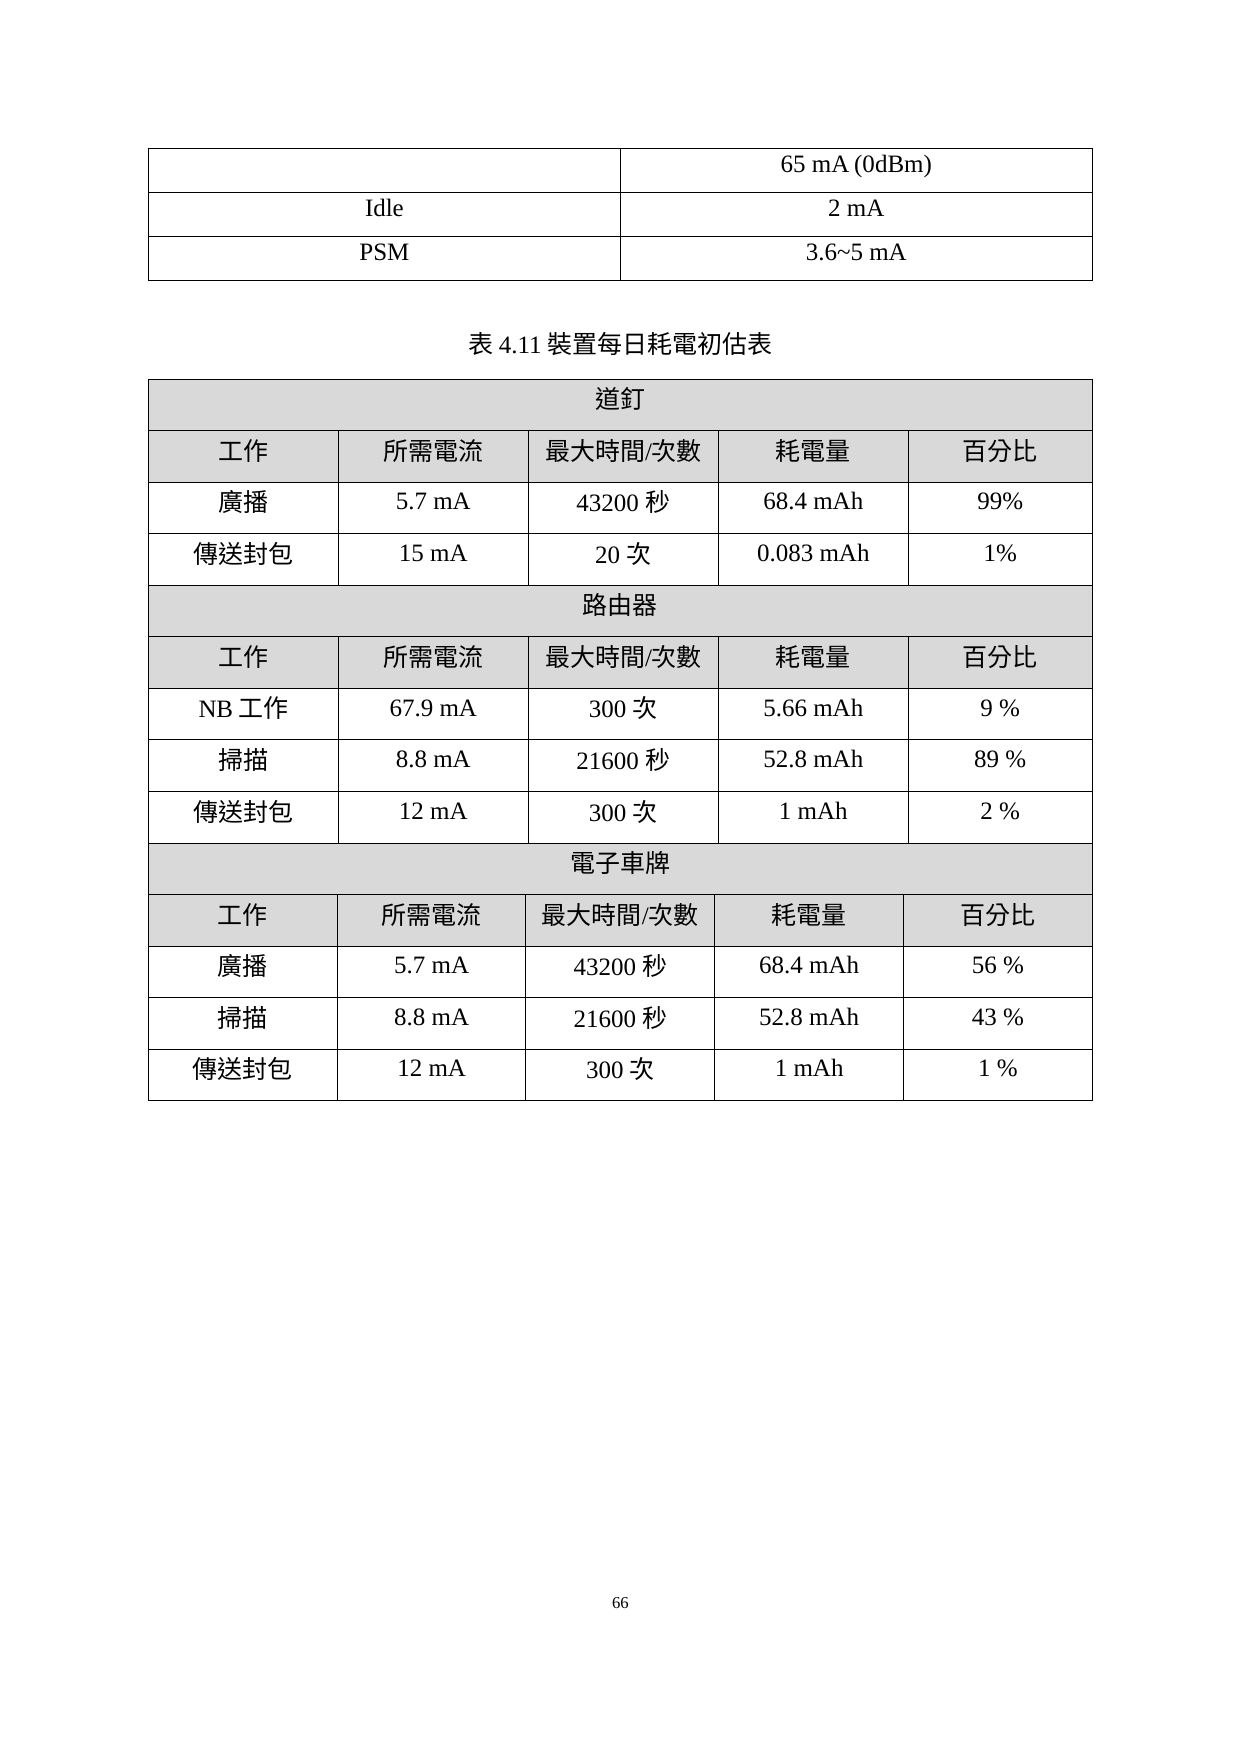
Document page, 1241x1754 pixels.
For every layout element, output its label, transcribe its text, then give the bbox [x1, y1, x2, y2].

table_cell 耗電量 [719, 637, 908, 688]
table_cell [621, 149, 1092, 192]
table_cell 56 % [904, 947, 1092, 997]
table_cell 0.083 mAh [719, 534, 908, 585]
table_cell 9 % [909, 689, 1092, 739]
table_cell Active [149, 149, 620, 192]
table_cell 傳送封包 [149, 792, 338, 842]
table_cell NB工作 [149, 689, 338, 739]
table_cell 2 % [909, 792, 1092, 842]
table_cell 工作 [149, 431, 338, 482]
table_cell 68.4 mAh [715, 947, 903, 997]
table_cell 300 次 [529, 689, 718, 739]
table_cell 廣播 [149, 483, 338, 533]
table_cell 43200 秒 [529, 483, 718, 533]
table_cell 12 mA [339, 792, 528, 842]
table_cell 所需電流 [339, 637, 528, 688]
table_cell 掃描 [149, 740, 338, 791]
table_cell 路由器 [149, 586, 1092, 636]
table_cell 1 % [904, 1050, 1092, 1100]
table_cell 耗電量 [719, 431, 908, 482]
table_cell 傳送封包 [149, 534, 338, 585]
table_header 道釘 [149, 380, 1092, 430]
table_cell 15 mA [339, 534, 528, 585]
table_cell 43200 秒 [526, 947, 714, 997]
table_cell 21600 秒 [526, 998, 714, 1049]
table_cell 耗電量 [715, 895, 903, 946]
table_cell 工作 [149, 637, 338, 688]
table_cell 21600 秒 [529, 740, 718, 791]
table_cell 最大時間/次數 [526, 895, 714, 946]
table_cell 67.9 mA [339, 689, 528, 739]
table_cell 1 mAh [719, 792, 908, 842]
table_cell 最大時間/次數 [529, 431, 718, 482]
table_cell 傳送封包 [149, 1050, 337, 1100]
table_cell 8.8 mA [338, 998, 525, 1049]
table_cell 99% [909, 483, 1092, 533]
table_cell 掃描 [149, 998, 337, 1049]
table_cell 300 次 [529, 792, 718, 842]
table_cell 89 % [909, 740, 1092, 791]
table_cell 68.4 mAh [719, 483, 908, 533]
table_cell 5.66 mAh [719, 689, 908, 739]
table_cell 電子車牌 [149, 844, 1092, 894]
table_cell Idle [149, 193, 620, 236]
table_cell 1% [909, 534, 1092, 585]
table_cell 3.6~5 mA [621, 237, 1092, 280]
table_cell 工作 [149, 895, 337, 946]
table_cell PSM [149, 237, 620, 280]
table_cell 5.7 mA [338, 947, 525, 997]
table_cell 1 mAh [715, 1050, 903, 1100]
table_cell 最大時間/次數 [529, 637, 718, 688]
table_cell 20 次 [529, 534, 718, 585]
table_cell 廣播 [149, 947, 337, 997]
table_cell 5.7 mA [339, 483, 528, 533]
table_cell 52.8 mAh [719, 740, 908, 791]
table_cell 52.8 mAh [715, 998, 903, 1049]
table_cell 8.8 mA [339, 740, 528, 791]
table_cell 百分比 [909, 637, 1092, 688]
table_cell 百分比 [909, 431, 1092, 482]
table_cell 43 % [904, 998, 1092, 1049]
table_cell 所需電流 [338, 895, 525, 946]
table_cell 2 mA [621, 193, 1092, 236]
table_cell 300 次 [526, 1050, 714, 1100]
table_cell 所需電流 [339, 431, 528, 482]
table_cell 12 mA [338, 1050, 525, 1100]
table_cell 百分比 [904, 895, 1092, 946]
